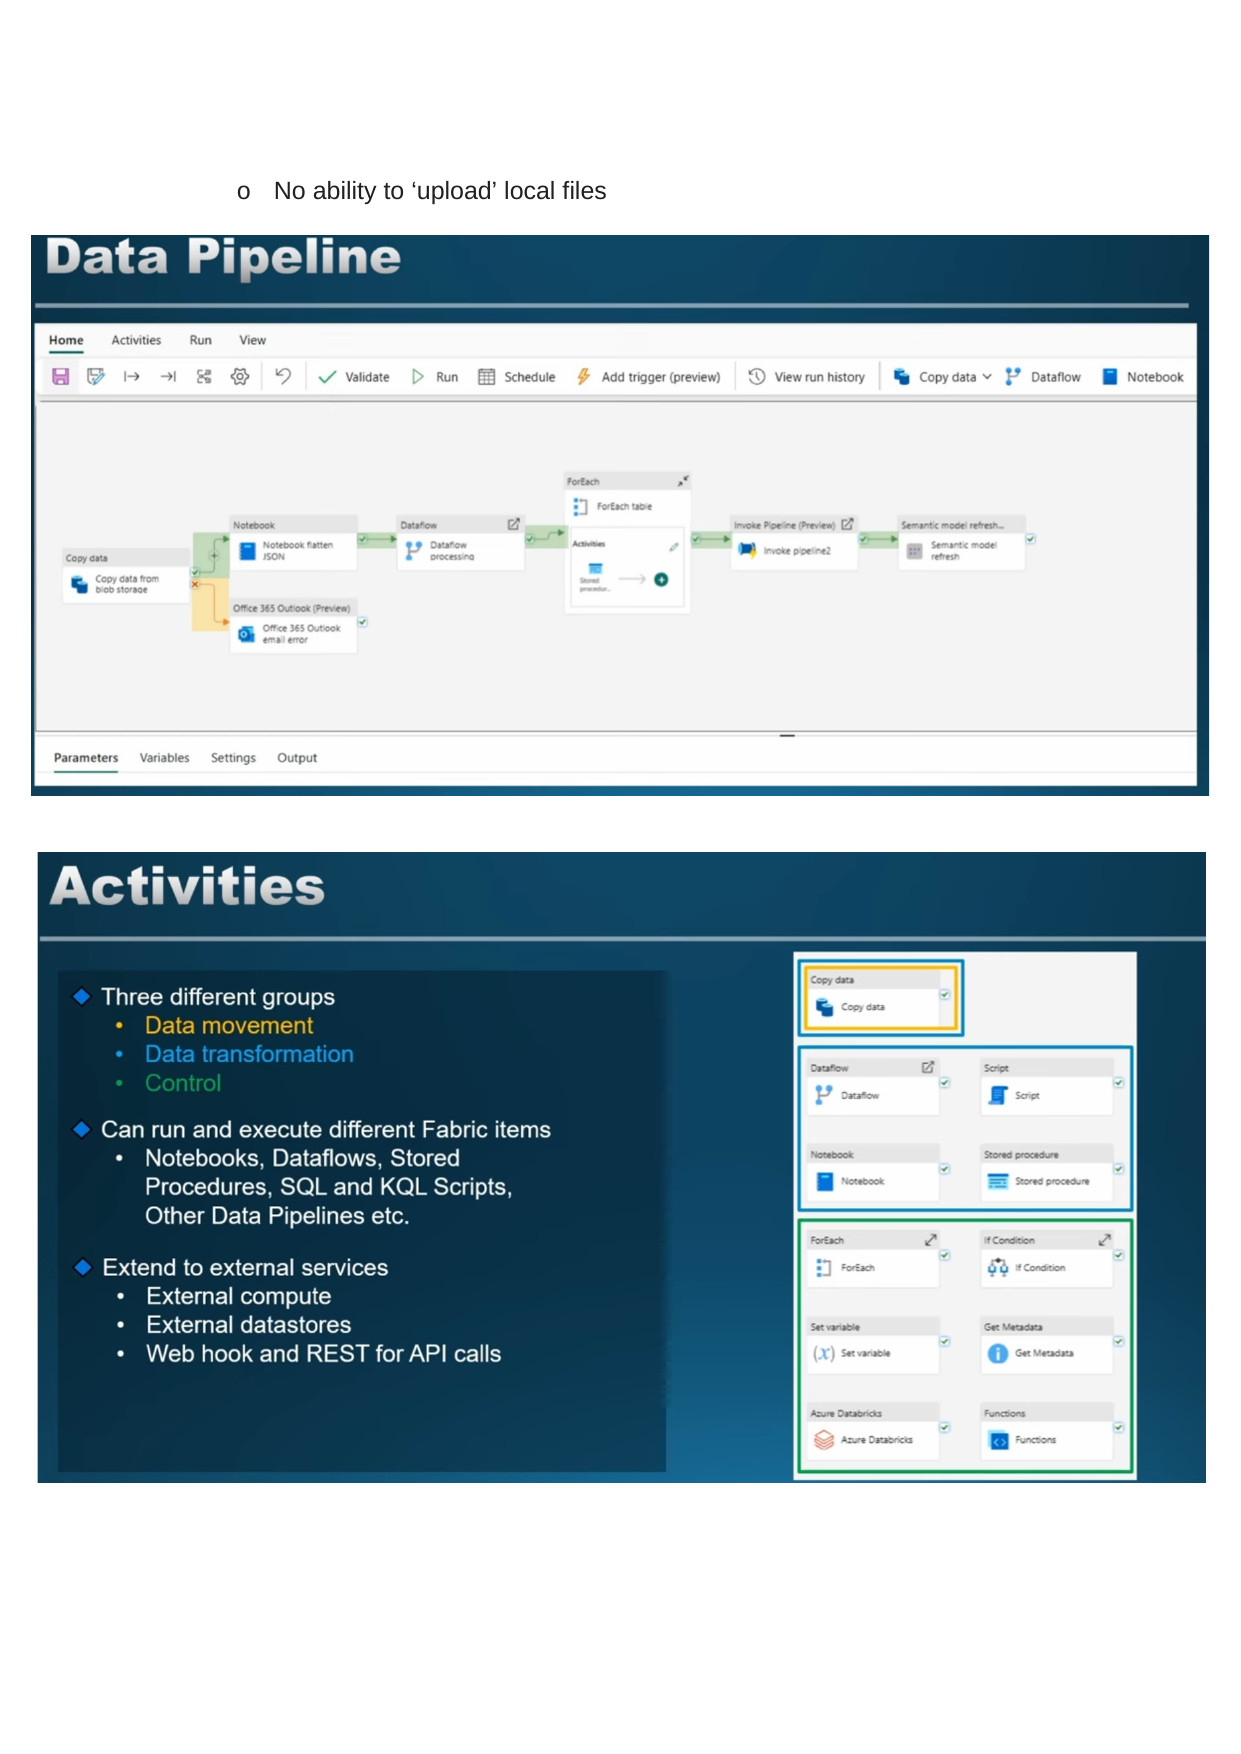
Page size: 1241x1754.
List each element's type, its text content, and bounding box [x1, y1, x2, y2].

picture [37, 852, 1206, 1483]
list No ability to ‘upload’ local files [236, 176, 1093, 207]
picture [31, 235, 1210, 796]
